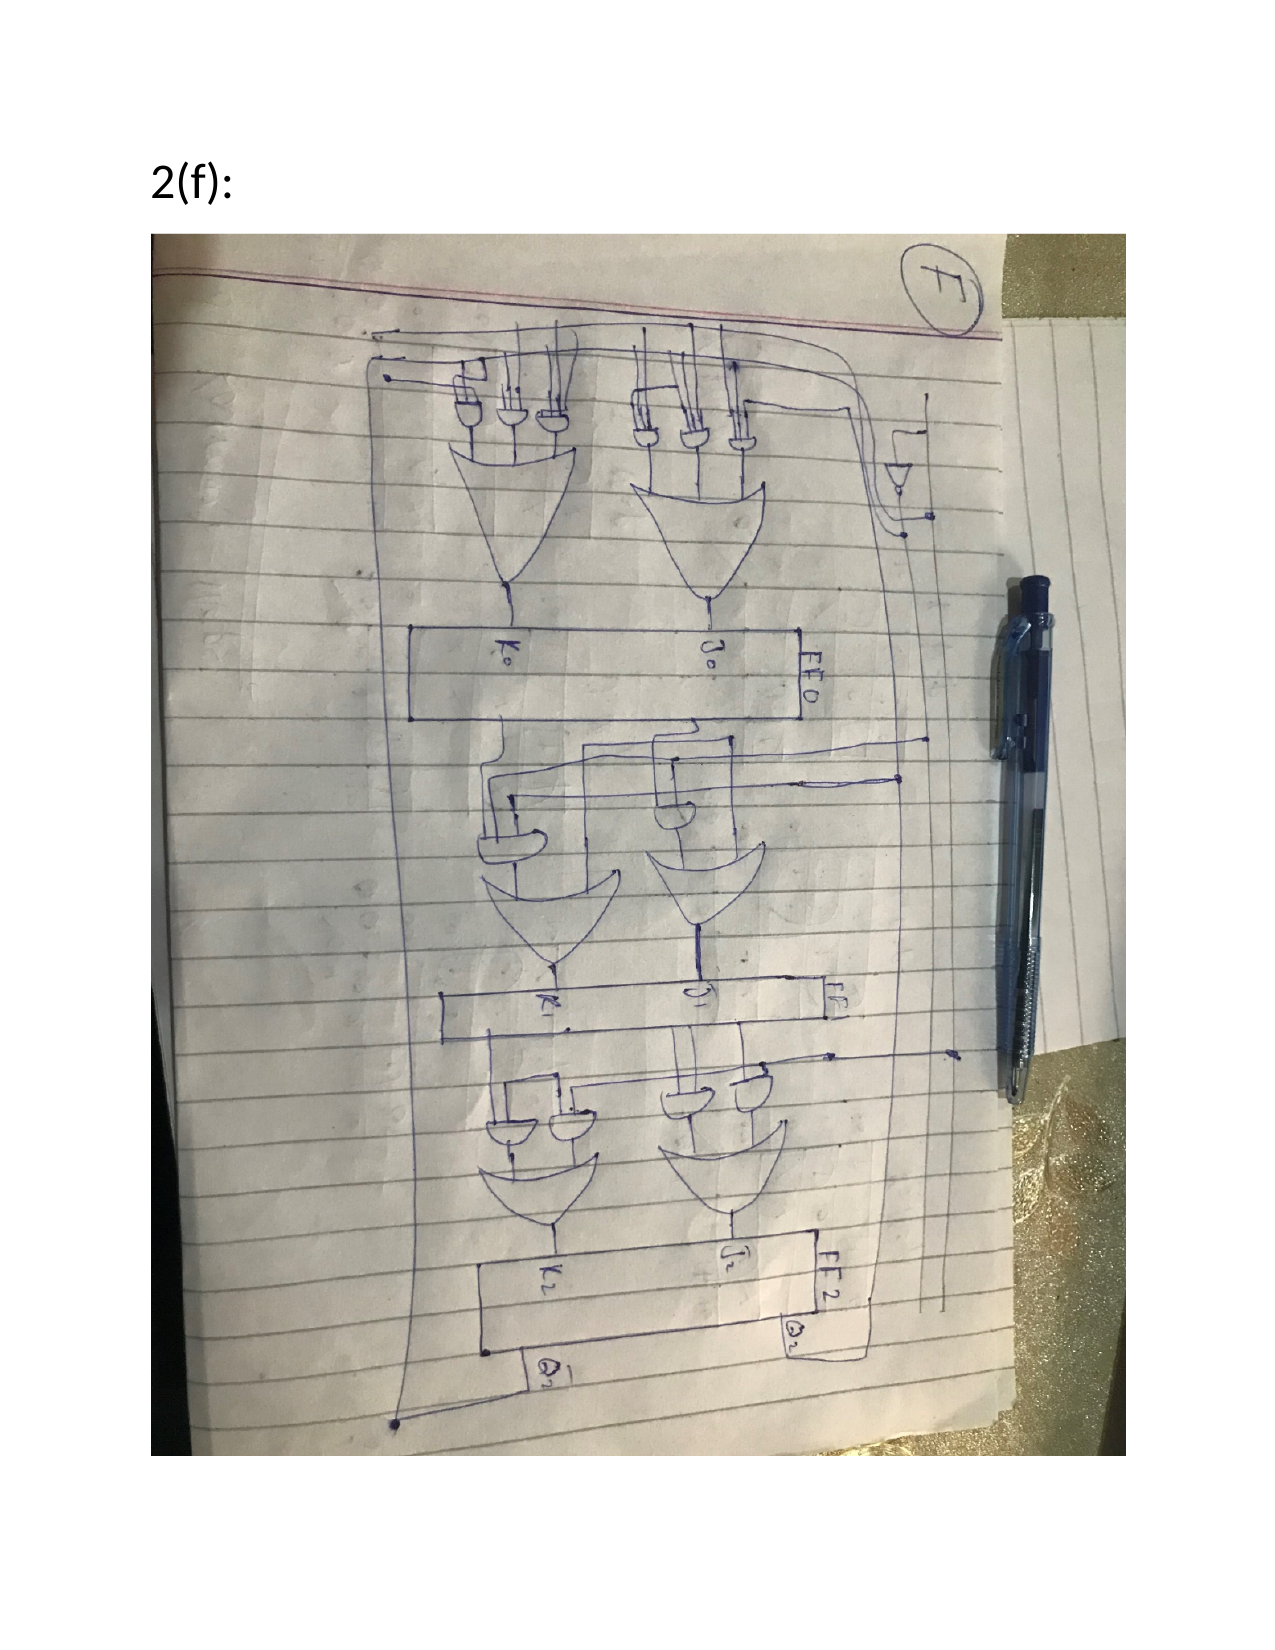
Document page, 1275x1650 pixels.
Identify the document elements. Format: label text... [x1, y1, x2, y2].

picture [152, 235, 1126, 1456]
text 2(f): [150, 150, 1125, 211]
